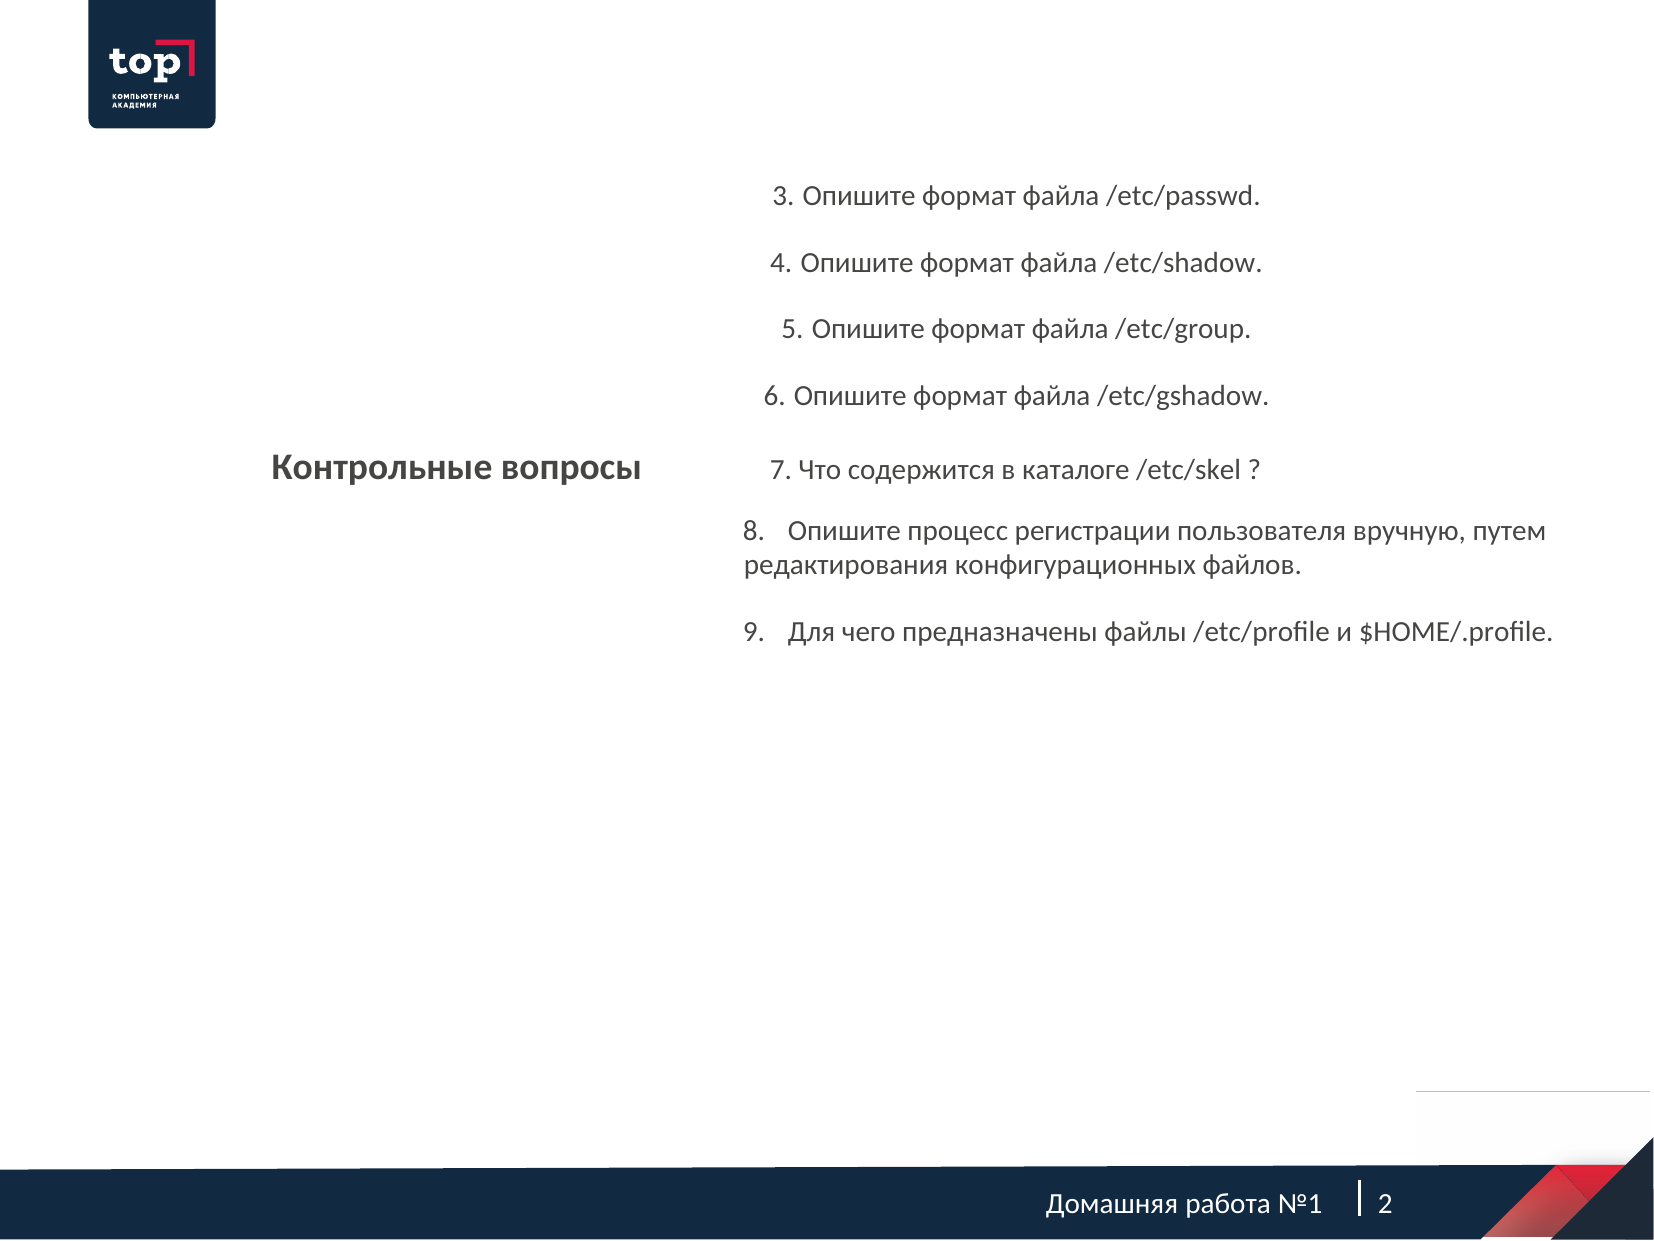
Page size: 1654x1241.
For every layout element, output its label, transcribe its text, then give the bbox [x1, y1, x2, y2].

list Опишите формат файла /etc/passwd. [462, 177, 1571, 213]
picture [1415, 1091, 1650, 1237]
text Контрольные вопросы 7. Что содержится в каталоге /etc/skel ? [271, 444, 1588, 489]
list Опишите процесс регистрации пользователя вручную, путем редактирования конфигурационных файлов. [743, 512, 1588, 582]
list Опишите формат файла /etc/shadow. [462, 244, 1571, 279]
list Опишите формат файла /etc/group. [462, 311, 1571, 346]
list Опишите формат файла /etc/gshadow. [462, 377, 1571, 413]
list Для чего предназначены файлы /etc/profile и $HOME/.profile. [743, 614, 1588, 648]
